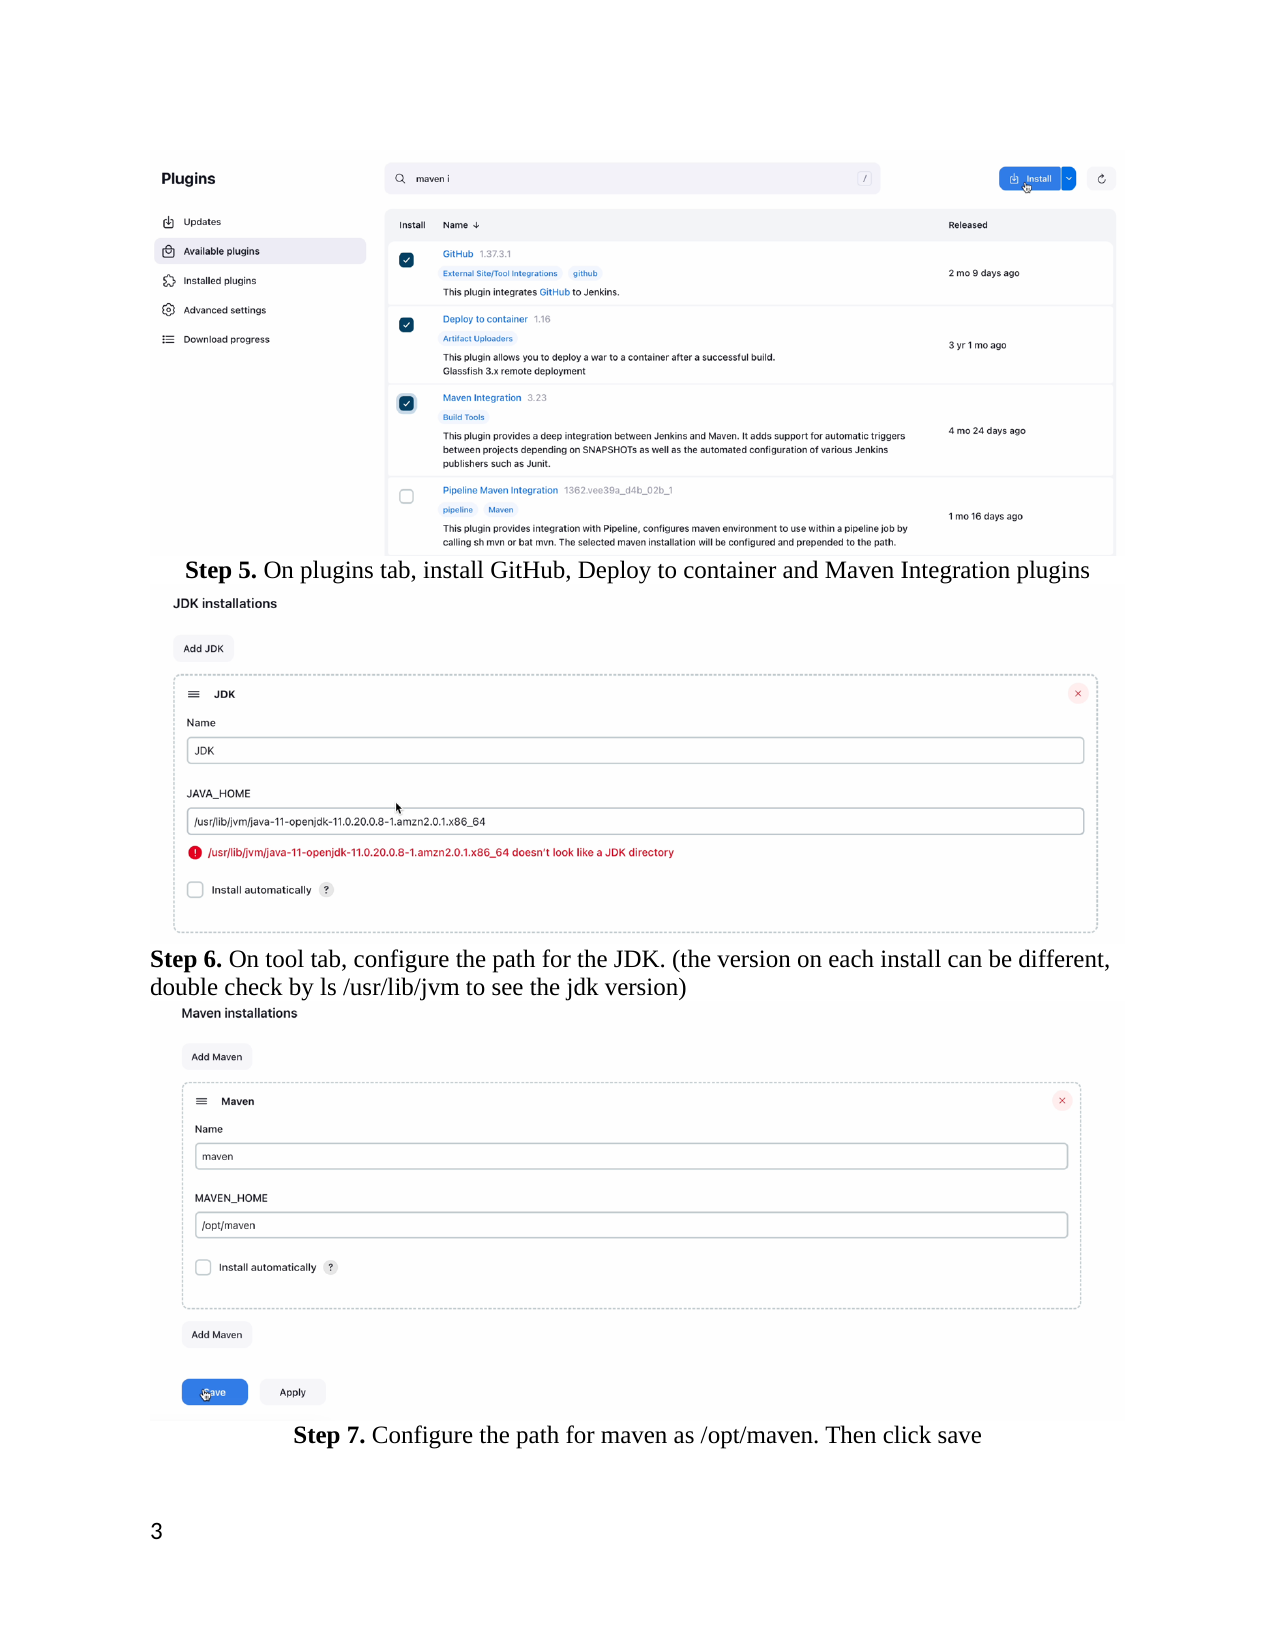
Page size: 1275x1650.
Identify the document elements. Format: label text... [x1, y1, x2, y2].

picture [150, 150, 1125, 556]
text Step 6. On tool tab, configure the path for the JDK. (the version on each install can be different, double check by ls /usr/lib/jvm to see the jdk version) [150, 944, 1125, 1001]
picture [150, 1001, 1125, 1421]
text Step 5. On plugins tab, install GitHub, Deploy to container and Maven Integration plugins [150, 556, 1125, 584]
text Step 7. Configure the path for maven as /opt/maven. Then click save [150, 1421, 1125, 1449]
picture [150, 584, 1125, 944]
